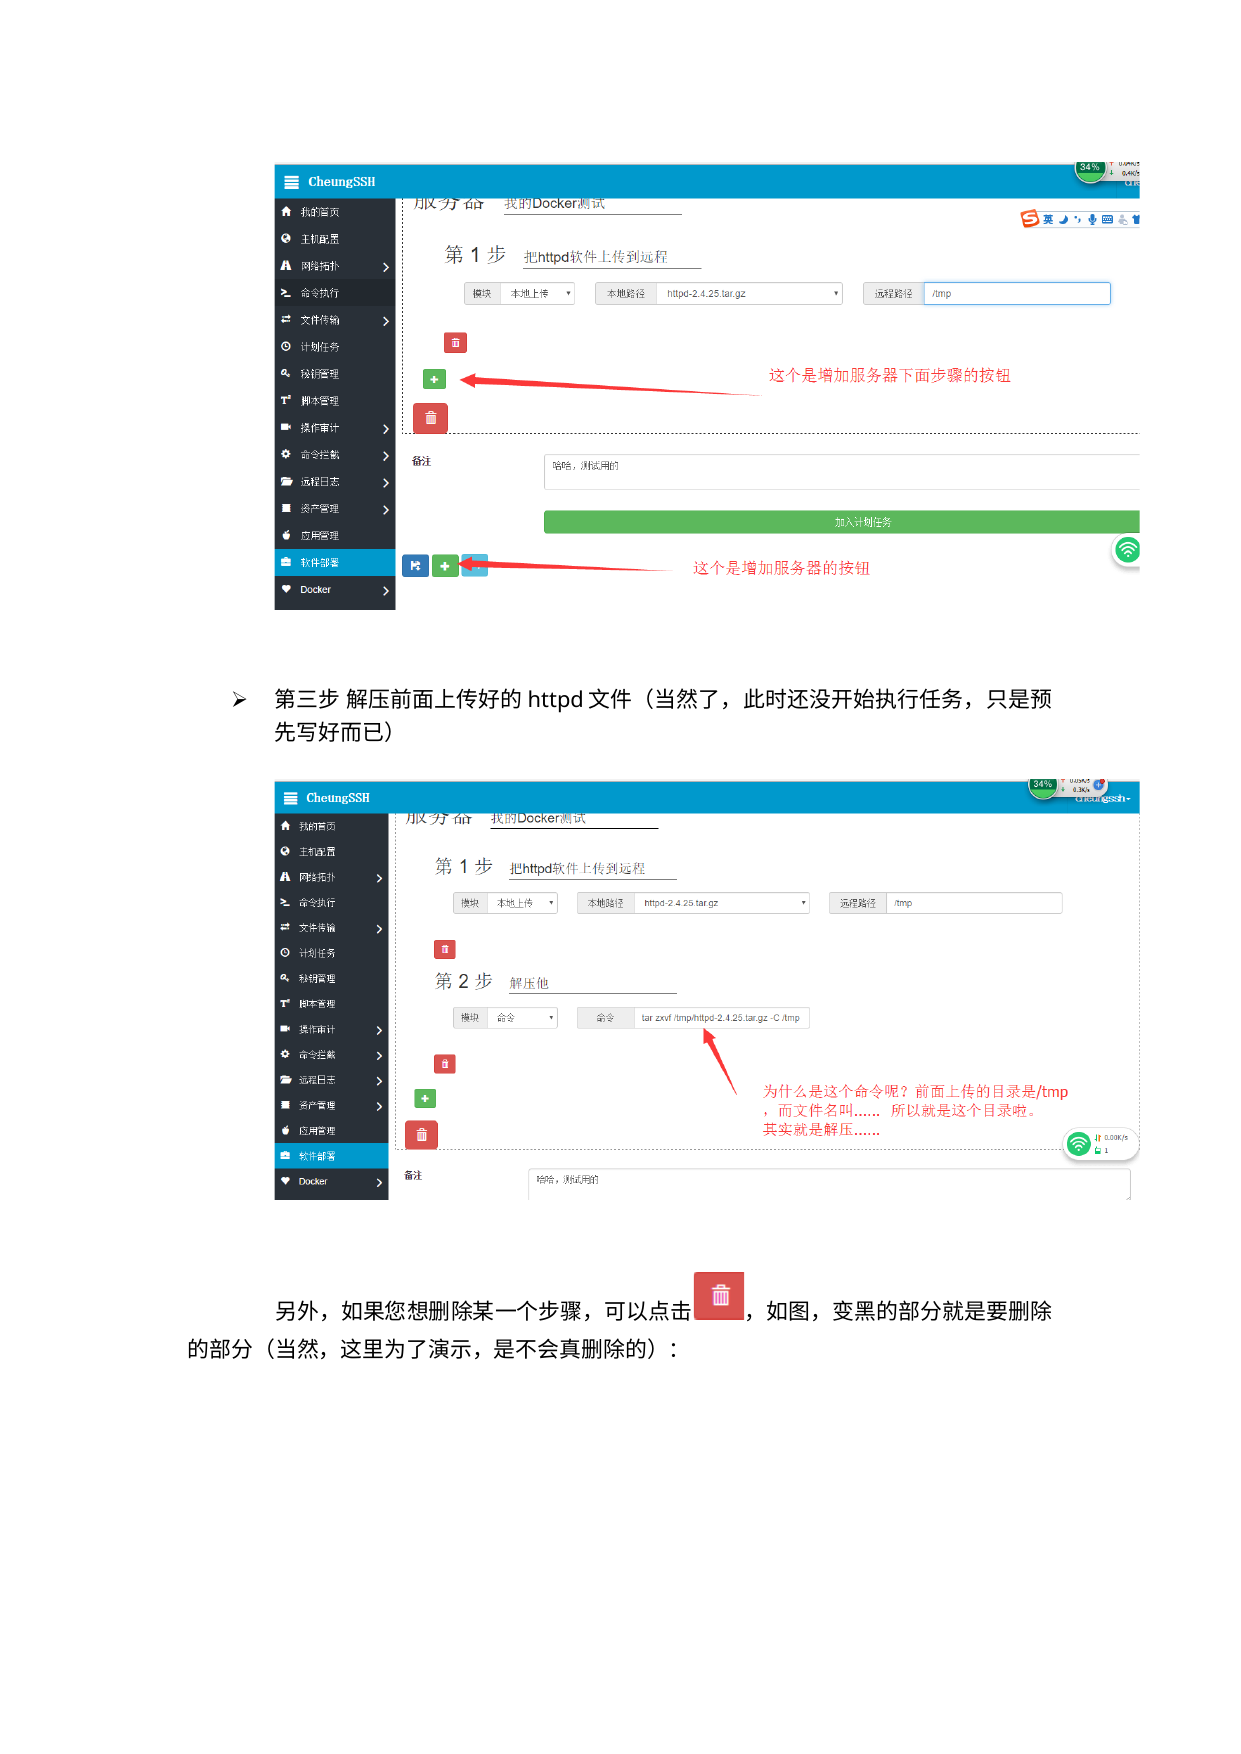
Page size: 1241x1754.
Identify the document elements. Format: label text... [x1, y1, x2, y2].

picture [274, 199, 1140, 610]
list 第三步 解压前面上传好的httpd文件（当然了，此时还没开始执行任务，只是预先写好而已） [231, 682, 1053, 747]
picture [693, 1272, 745, 1320]
picture [285, 184, 298, 188]
picture [274, 814, 1140, 1200]
picture [274, 779, 1140, 801]
picture [285, 797, 297, 804]
picture [281, 1152, 289, 1158]
picture [274, 162, 1140, 185]
picture [285, 176, 298, 181]
text 另外，如果您想删除某一个步骤，可以点击，如图，变黑的部分就是要删除的部分（当然，这里为了演示，是不会真删除的）： [187, 1267, 1053, 1364]
picture [282, 558, 290, 565]
